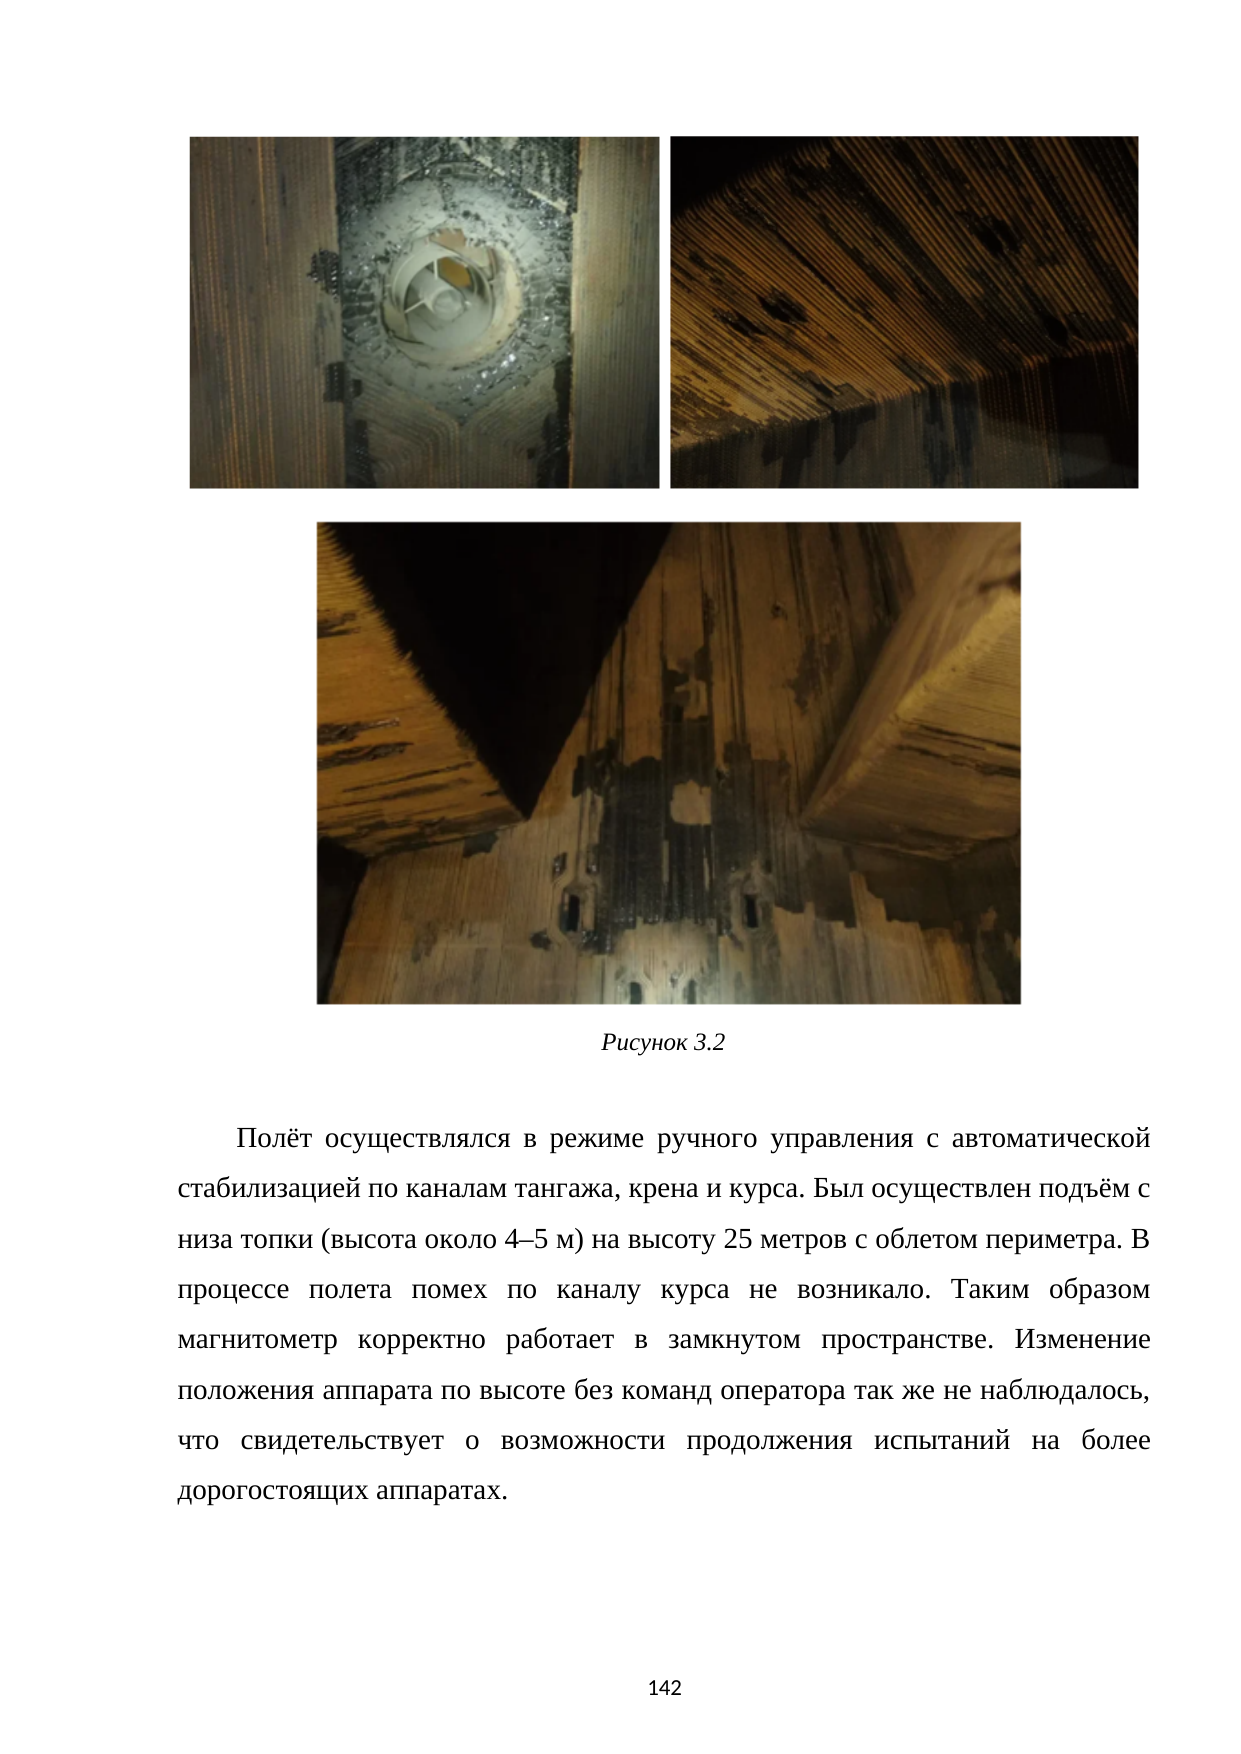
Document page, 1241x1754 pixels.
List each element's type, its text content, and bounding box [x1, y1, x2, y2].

text Рисунок 3.2 [177, 1027, 1152, 1056]
picture [294, 515, 1034, 1013]
picture [184, 123, 1144, 502]
text Полёт осуществлялся в режиме ручного управления с автоматической стабилизацией по каналам тангажа, крена и курса. Был осуществлен подъём с низа топки (высота около 4–5 м) на высоту 25 метров с облетом периметра. В процессе полета помех по каналу курса не возникало. Таким образом магнитометр корректно работает в замкнутом пространстве. Изменение положения аппарата по высоте без команд оператора так же не наблюдалось, что свидетельствует о возможности продолжения испытаний на более дорогостоящих аппаратах. [177, 1120, 1152, 1506]
